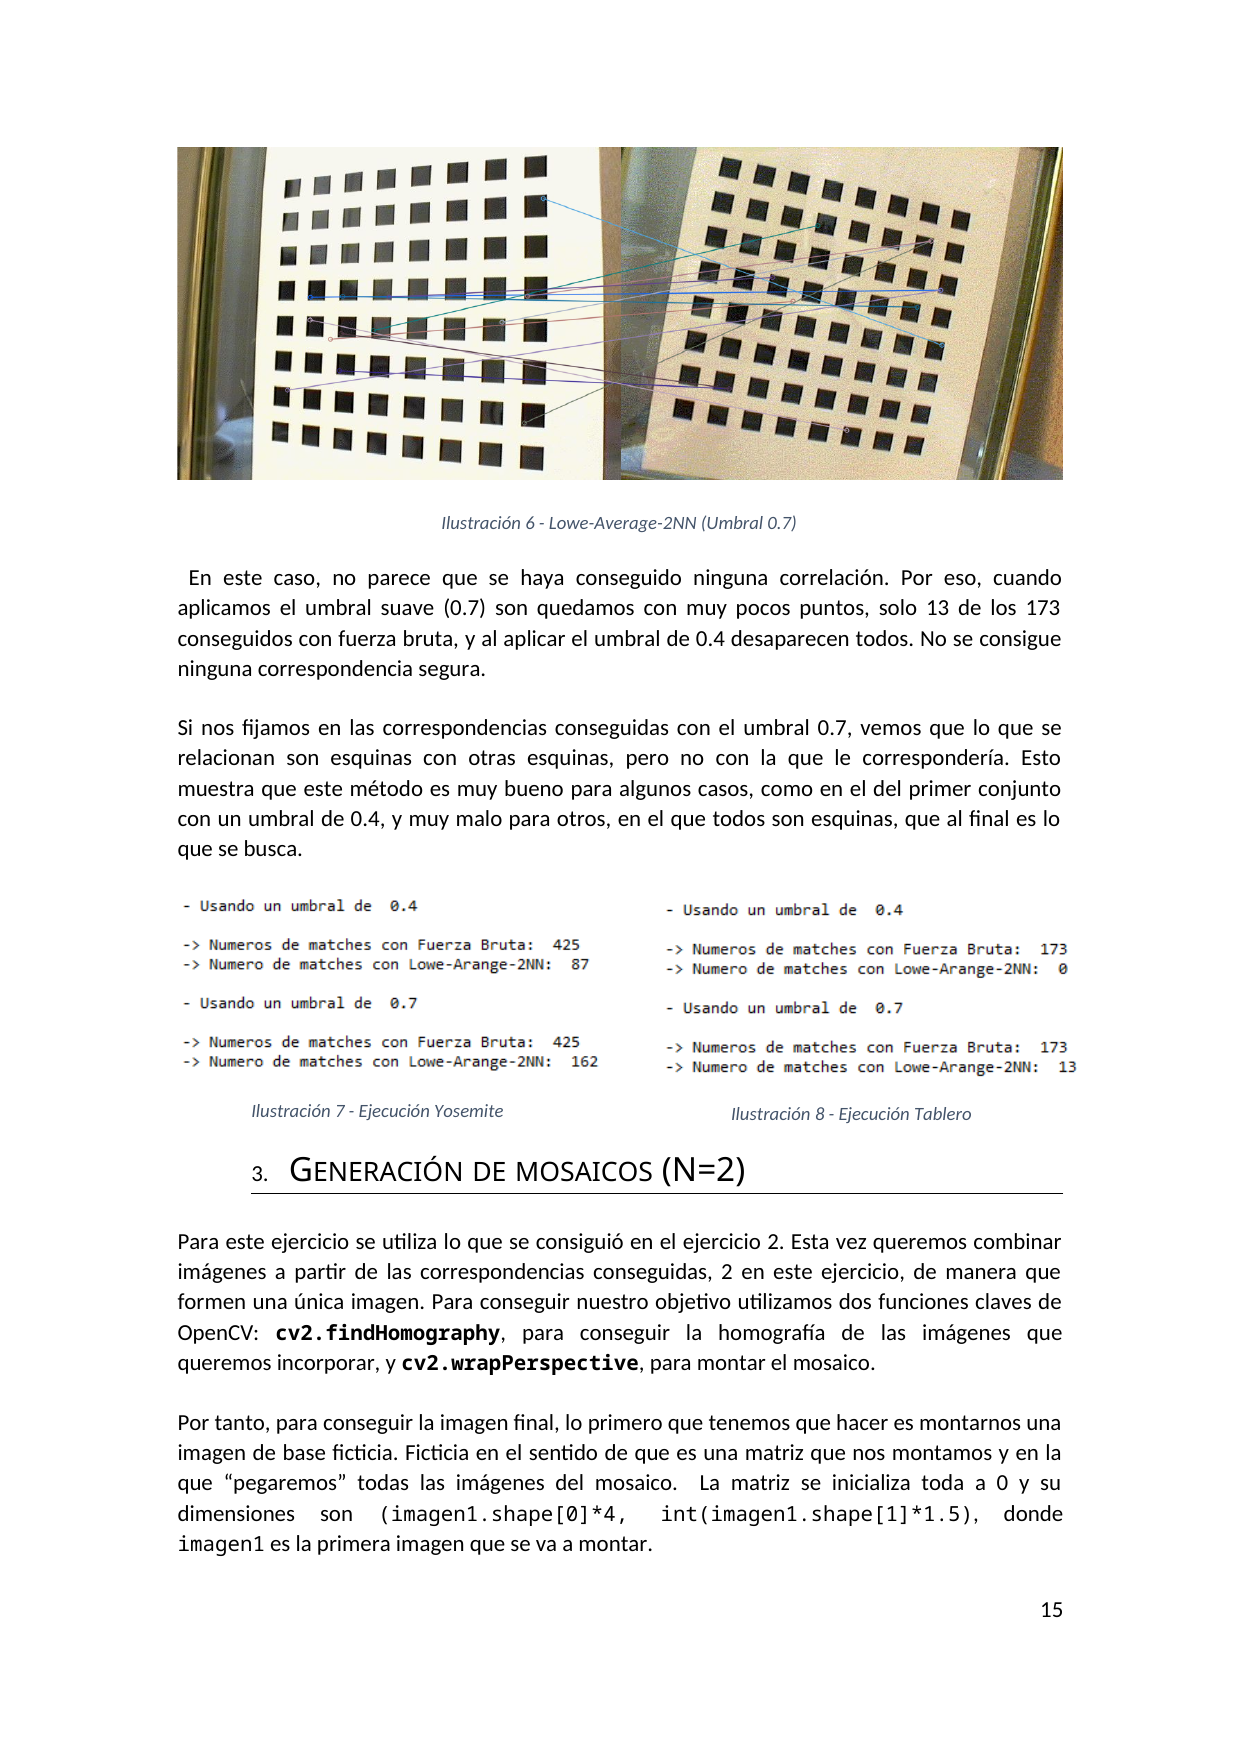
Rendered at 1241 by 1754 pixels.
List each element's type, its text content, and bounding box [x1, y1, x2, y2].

text Ilustración 7 - Ejecución Yosemite [251, 1099, 583, 1122]
picture [177, 147, 1063, 480]
text En este caso, no parece que se haya conseguido ninguna correlación. Por eso, cuando aplicamos el umbral suave (0.7) son quedamos con muy pocos puntos, solo 13 de los 173 conseguidos con fuerza bruta, y al aplicar el umbral de 0.4 desaparecen todos. No se consigue ninguna correspondencia segura. [177, 563, 1063, 682]
picture [657, 893, 1090, 1084]
text Para este ejercicio se utiliza lo que se consiguió en el ejercicio 2. Esta vez queremos combinar imágenes a partir de las correspondencias conseguidas, 2 en este ejercicio, de manera que formen una única imagen. Para conseguir nuestro objetivo utilizamos dos funciones claves de OpenCV: cv2.findHomography, para conseguir la homografía de las imágenes que queremos incorporar, y cv2.wrapPerspective, para montar el mosaico. [177, 1227, 1063, 1377]
subtitle Generación de mosaicos (N=2) [251, 1146, 1063, 1193]
text Si nos fijamos en las correspondencias conseguidas con el umbral 0.7, vemos que lo que se relacionan son esquinas con otras esquinas, pero no con la que le correspondería. Esto muestra que este método es muy bueno para algunos casos, como en el del primer conjunto con un umbral de 0.4, y muy malo para otros, en el que todos son esquinas, que al final es lo que se busca. [177, 713, 1063, 862]
text Ilustración 8 - Ejecución Tablero [731, 1102, 1063, 1125]
picture [177, 893, 610, 1081]
text Por tanto, para conseguir la imagen final, lo primero que tenemos que hacer es montarnos una imagen de base ficticia. Ficticia en el sentido de que es una matriz que nos montamos y en la que “pegaremos” todas las imágenes del mosaico. La matriz se inicializa toda a 0 y su dimensiones son (imagen1.shape[0]*4, int(imagen1.shape[1]*1.5), donde imagen1 es la primera imagen que se va a montar. [177, 1408, 1063, 1558]
text Ilustración 6 - Lowe-Average-2NN (Umbral 0.7) [177, 511, 1063, 534]
